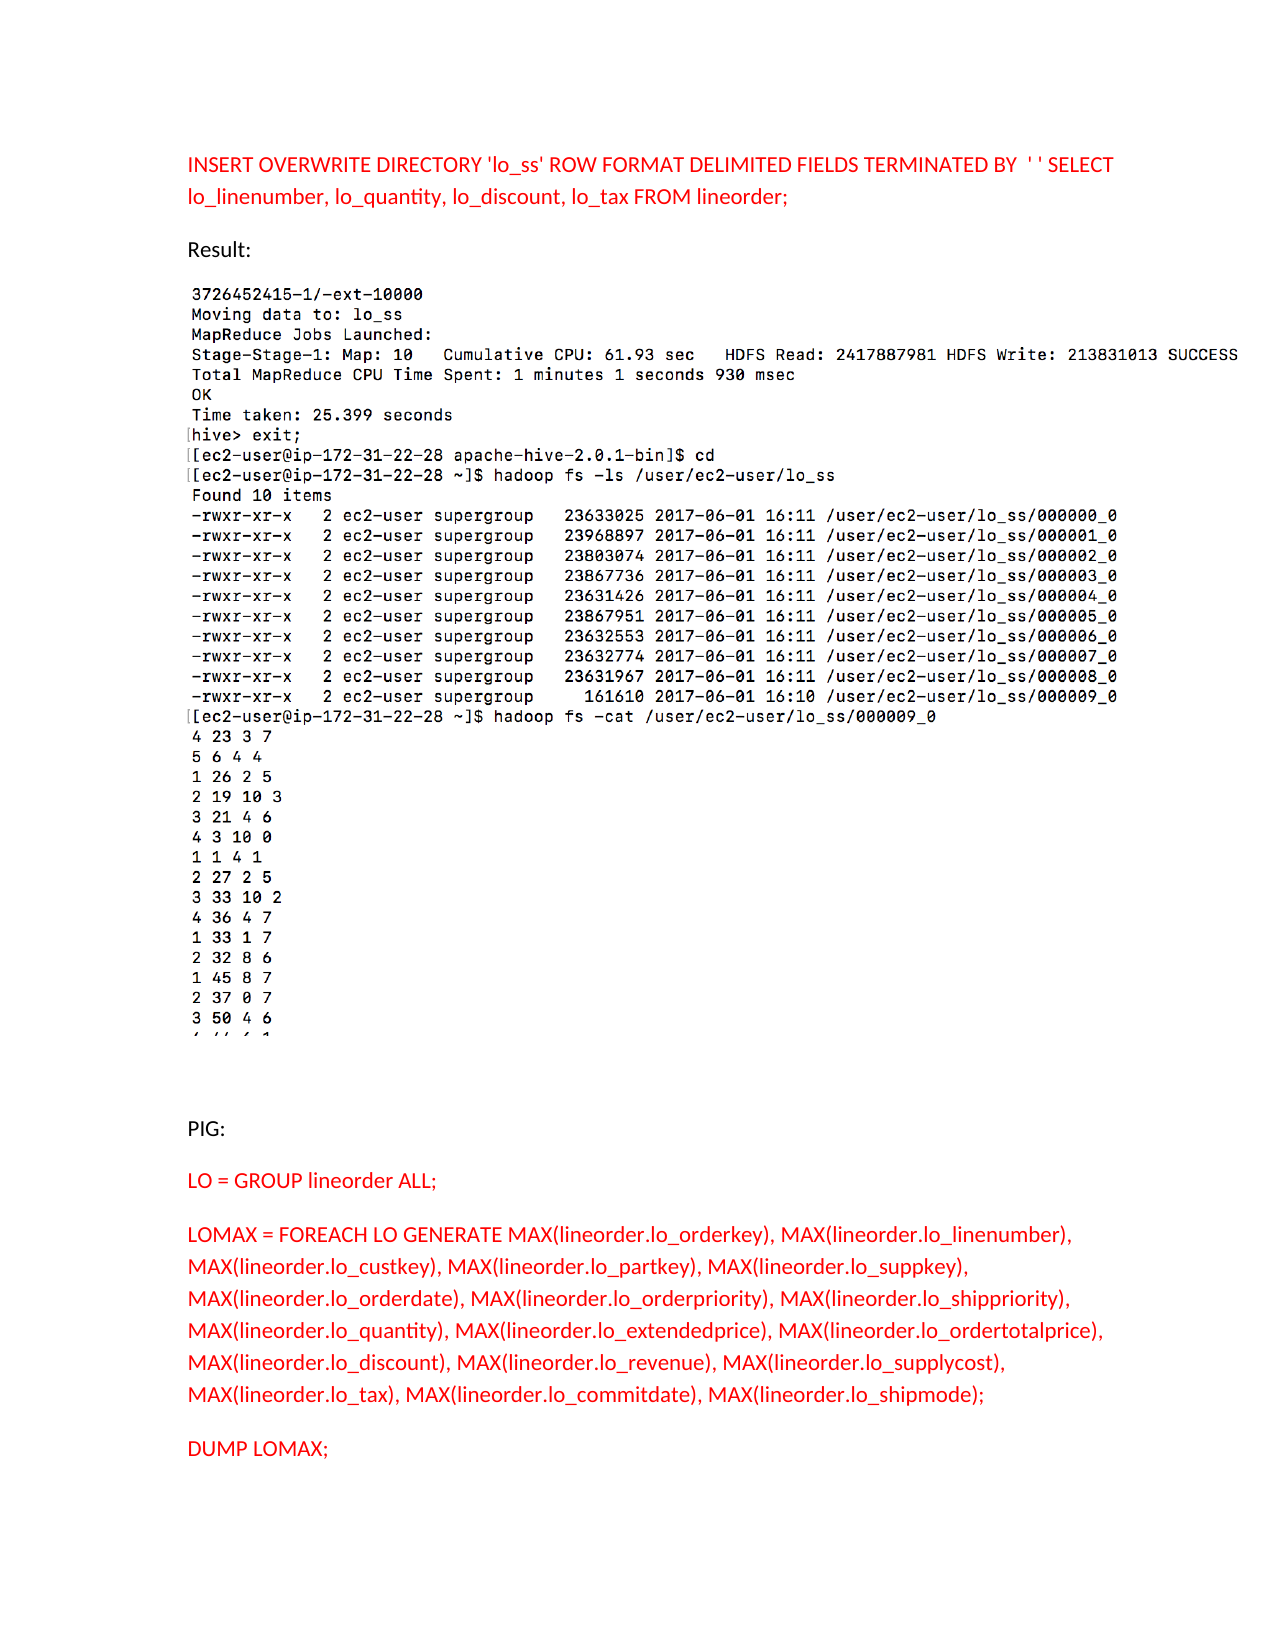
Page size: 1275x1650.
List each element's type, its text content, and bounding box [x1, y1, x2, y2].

text LO = GROUP lineorder ALL; [187, 1167, 1162, 1195]
picture [187, 288, 1238, 1036]
text Result: [187, 235, 1162, 263]
text DUMP LOMAX; [187, 1434, 1162, 1462]
text PIG: [187, 1114, 1162, 1142]
text INSERT OVERWRITE DIRECTORY 'lo_ss' ROW FORMAT DELIMITED FIELDS TERMINATED BY ' ' SELECT lo_linenumber, lo_quantity, lo_discount, lo_tax FROM lineorder; [187, 150, 1162, 210]
text LOMAX = FOREACH LO GENERATE MAX(lineorder.lo_orderkey), MAX(lineorder.lo_linenumber), MAX(lineorder.lo_custkey), MAX(lineorder.lo_partkey), MAX(lineorder.lo_suppkey), MAX(lineorder.lo_orderdate), MAX(lineorder.lo_orderpriority), MAX(lineorder.lo_shippriority), MAX(lineorder.lo_quantity), MAX(lineorder.lo_extendedprice), MAX(lineorder.lo_ordertotalprice), MAX(lineorder.lo_discount), MAX(lineorder.lo_revenue), MAX(lineorder.lo_supplycost), MAX(lineorder.lo_tax), MAX(lineorder.lo_commitdate), MAX(lineorder.lo_shipmode); [187, 1220, 1162, 1409]
